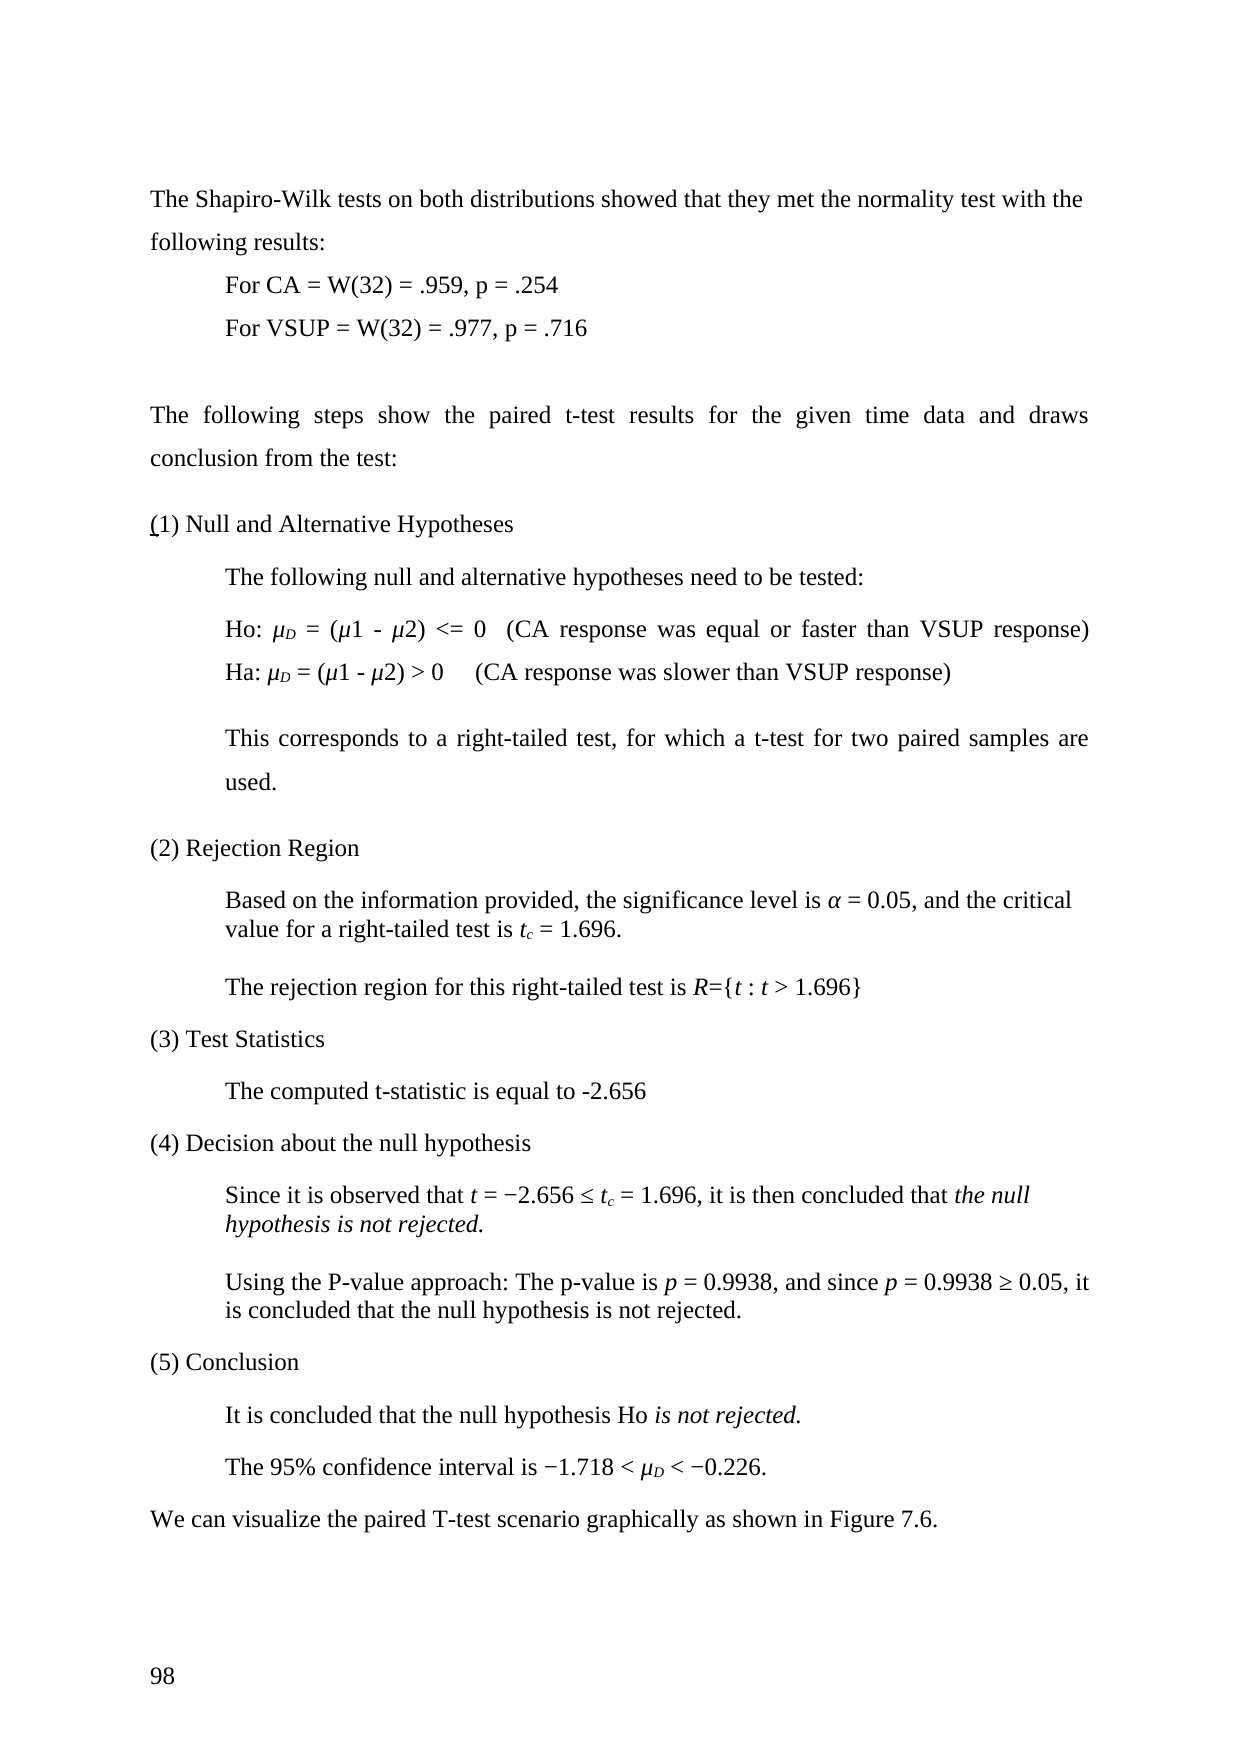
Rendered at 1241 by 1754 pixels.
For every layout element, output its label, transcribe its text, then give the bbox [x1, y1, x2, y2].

text It is concluded that the null hypothesis Ho is not rejected. [225, 1400, 1090, 1428]
text The 95% confidence interval is −1.718 < μD ​< −0.226. [225, 1452, 1090, 1481]
text For VSUP = W(32) = .977, p = .716 [225, 313, 1090, 342]
text The rejection region for this right-tailed test is R={t : t > 1.696} [225, 972, 1090, 1000]
text Using the P-value approach: The p-value is p = 0.9938, and since p = 0.9938 ≥ 0.05, it is concluded that the null hypothesis is not rejected. [225, 1267, 1090, 1324]
text The following steps show the paired t-test results for the given time data and draws conclusion from the test: [150, 400, 1090, 472]
text For CA = W(32) = .959, p = .254 [225, 270, 1090, 299]
text Based on the information provided, the significance level is α = 0.05, and the critical value for a right-tailed test is tc​ = 1.696. [225, 885, 1090, 943]
text We can visualize the paired T-test scenario graphically as shown in Figure 7.6. [150, 1504, 1090, 1533]
text (2) Rejection Region [150, 833, 1090, 862]
text The following null and alternative hypotheses need to be tested: [225, 562, 1090, 590]
text (4) Decision about the null hypothesis [150, 1128, 1090, 1157]
text The Shapiro-Wilk tests on both distributions showed that they met the normality test with the following results: [150, 184, 1090, 256]
text The computed t-statistic is equal to -2.656 [150, 1076, 1090, 1105]
text This corresponds to a right-tailed test, for which a t-test for two paired samples are used. [225, 723, 1090, 795]
text Since it is observed that t = −2.656 ≤ tc ​= 1.696, it is then concluded that the null hypothesis is not rejected. [225, 1180, 1090, 1238]
text (1) Null and Alternative Hypotheses [150, 509, 1090, 538]
text Ho: μD​​ = (μ1​ - μ2) <= 0 (CA response was equal or faster than VSUP response) Ha: μD = (μ1​ - μ2) > 0 (CA response was slower than VSUP response) [225, 614, 1090, 686]
text (3) Test Statistics [150, 1024, 1090, 1052]
text (5) Conclusion [150, 1347, 1090, 1376]
